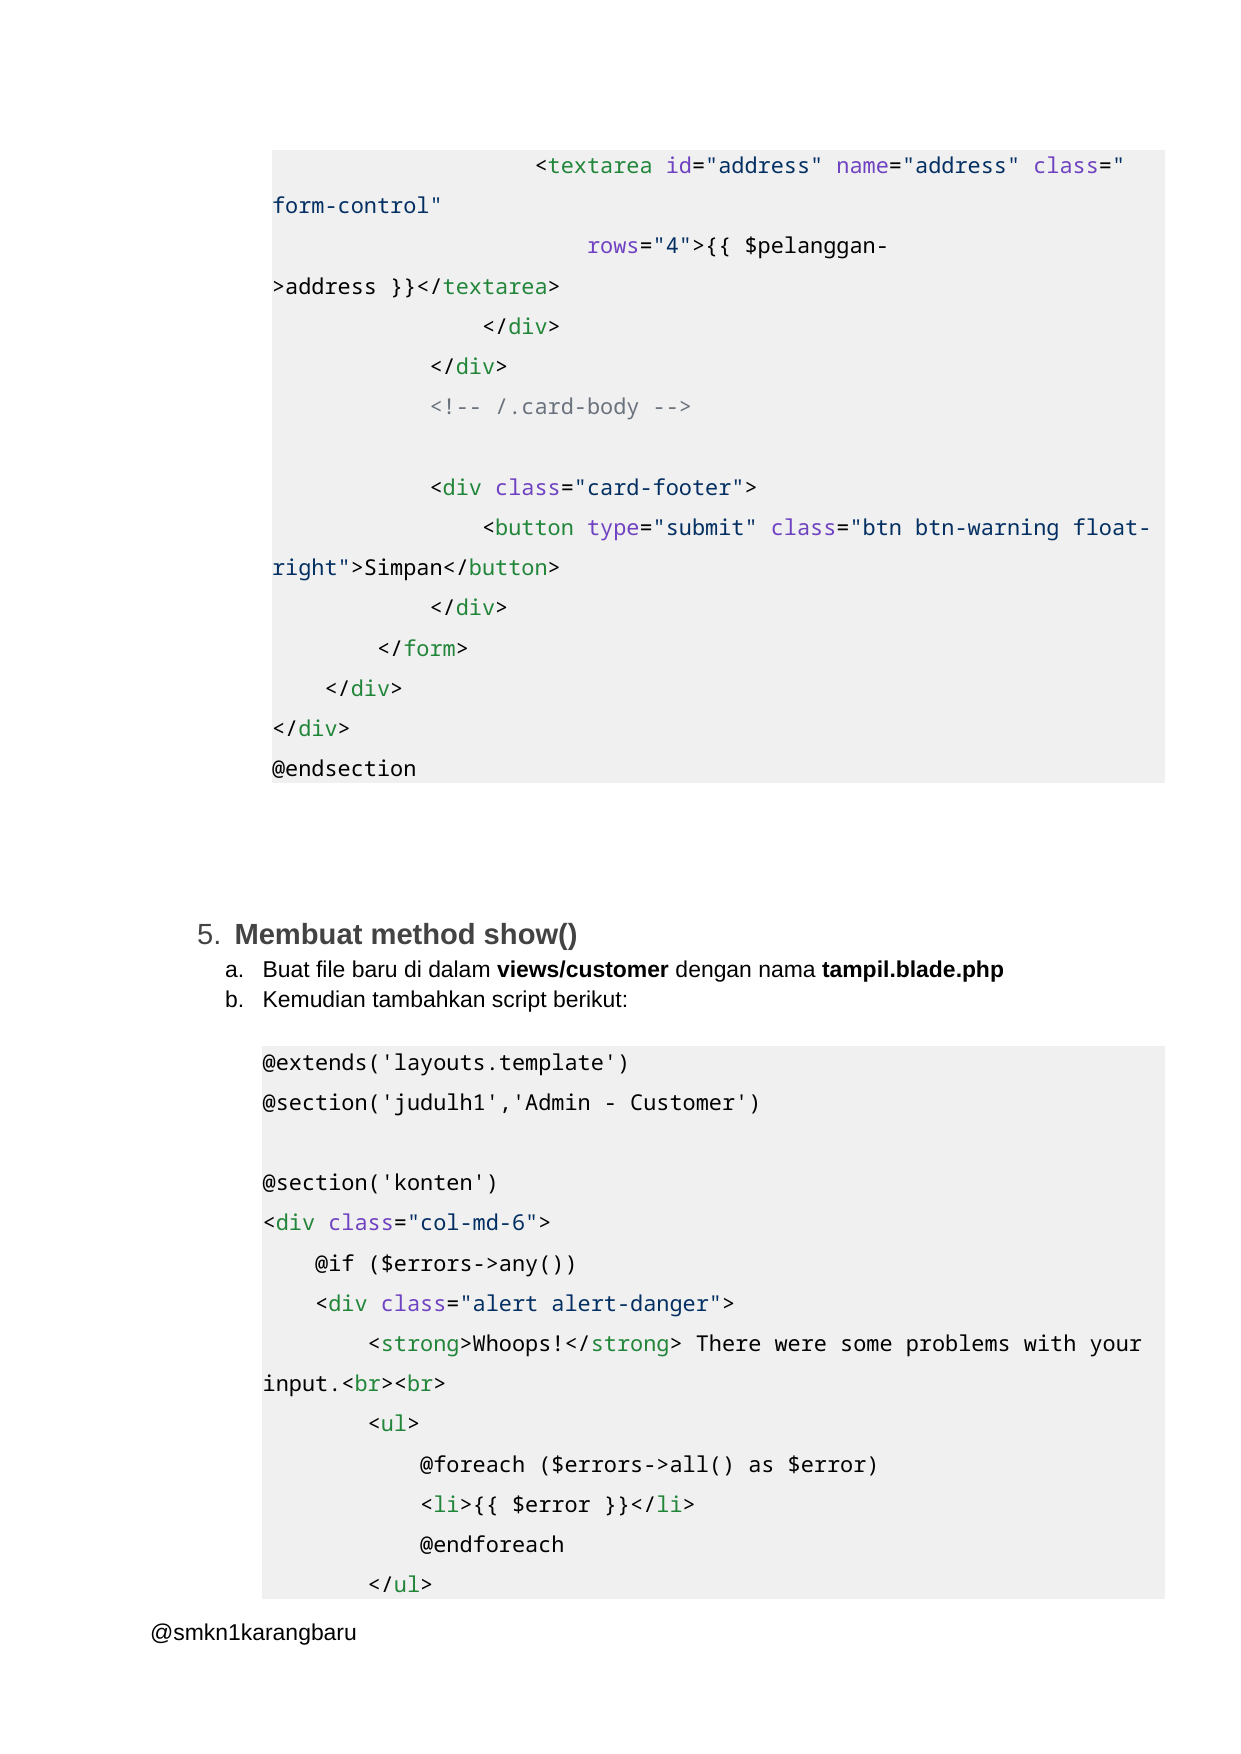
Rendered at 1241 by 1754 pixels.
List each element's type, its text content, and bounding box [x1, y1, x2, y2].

text rows="4">{{ $pelanggan->address }}</textarea> [272, 230, 1165, 300]
subtitle Membuat method show() [197, 917, 1090, 951]
text </form> [272, 632, 1165, 662]
text </div> [272, 673, 1165, 702]
text <div class="card-footer"> [272, 472, 1165, 501]
text </div> [272, 592, 1165, 622]
text <button type="submit" class="btn btn-warning float-right">Simpan</button> [272, 512, 1165, 582]
text <!-- /.card-body --> [272, 391, 1165, 421]
text @endforeach [262, 1529, 1165, 1559]
text @if ($errors->any()) [262, 1247, 1165, 1277]
text @section('konten') [262, 1167, 1165, 1197]
text @section('judulh1','Admin - Customer') [262, 1087, 1165, 1116]
list Kemudian tambahkan script berikut: [225, 986, 1090, 1012]
text @extends('layouts.template') [262, 1046, 1165, 1076]
text </div> [272, 351, 1165, 381]
text <textarea id="address" name="address" class=" form-control" [272, 150, 1165, 220]
text <div class="col-md-6"> [262, 1207, 1165, 1237]
text <li>{{ $error }}</li> [262, 1489, 1165, 1518]
list Buat file baru di dalam views/customer dengan nama tampil.blade.php [225, 956, 1090, 982]
text </div> [272, 311, 1165, 341]
text </ul> [262, 1569, 1165, 1599]
text @foreach ($errors->all() as $error) [262, 1448, 1165, 1478]
text </div> [272, 713, 1165, 743]
text @endsection [272, 753, 1165, 783]
text <div class="alert alert-danger"> [262, 1288, 1165, 1317]
text <ul> [262, 1408, 1165, 1438]
text <strong>Whoops!</strong> There were some problems with your input.<br><br> [262, 1328, 1165, 1398]
